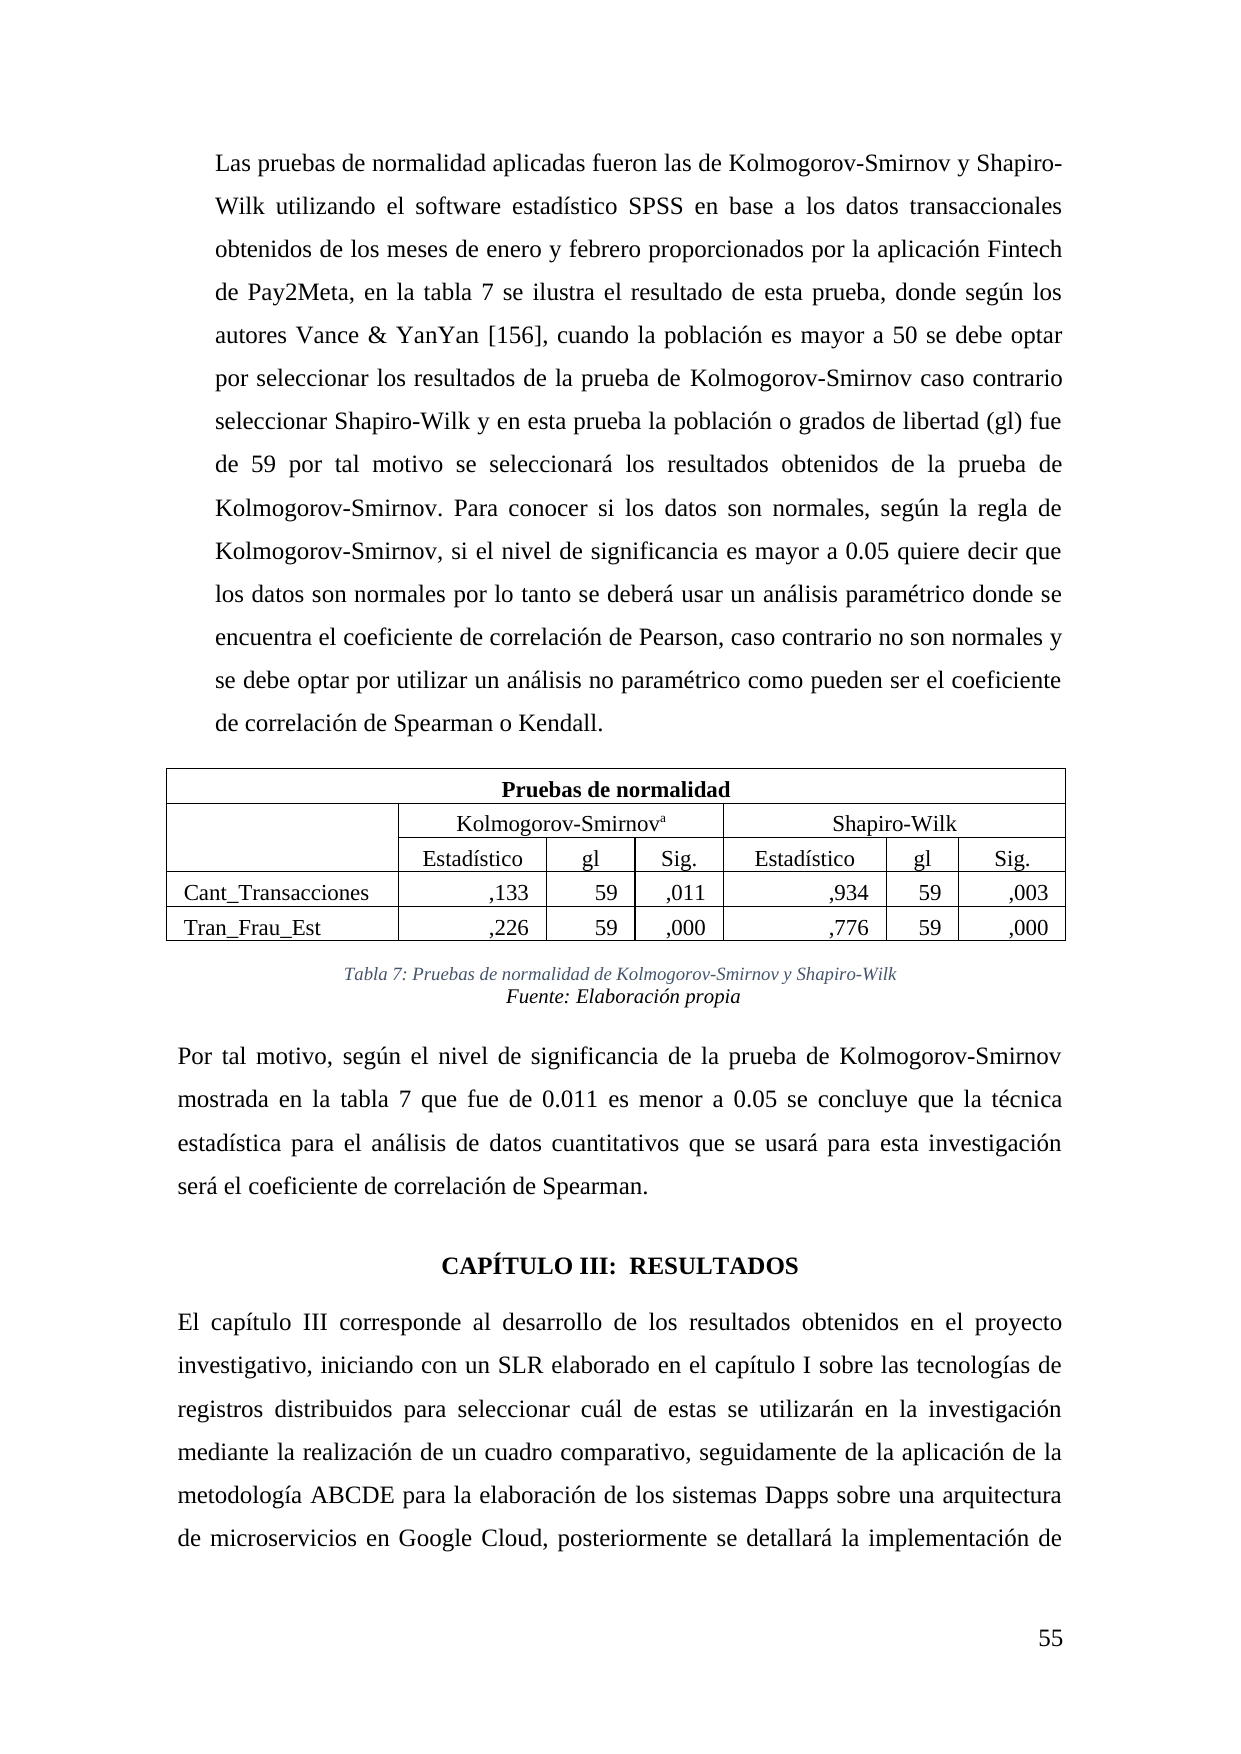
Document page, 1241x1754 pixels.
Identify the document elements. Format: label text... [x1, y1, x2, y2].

text CAPÍTULO III: RESULTADOS [177, 1251, 1063, 1280]
table_cell ,226 [399, 907, 546, 940]
table_cell gl [887, 838, 958, 871]
table_cell [167, 804, 398, 871]
table_cell Cant_Transacciones [167, 872, 398, 906]
table_cell gl [547, 838, 634, 871]
table_cell ,776 [724, 907, 886, 940]
text Por tal motivo, según el nivel de significancia de la prueba de Kolmogorov-Smirnov mostrada en la tabla 7 que fue de 0.011 es menor a 0.05 se concluye que la técnica estadística para el análisis de datos cuantitativos que se usará para esta investigación será el coeficiente de correlación de Spearman. [177, 1041, 1063, 1199]
table_cell Sig. [959, 838, 1065, 871]
table_cell Estadístico [399, 838, 546, 871]
table_cell ,011 [636, 872, 723, 906]
table_cell Sig. [636, 838, 723, 871]
table_cell 59 [887, 872, 958, 906]
table_cell ,133 [399, 872, 546, 906]
text Fuente: Elaboración propia [177, 984, 1063, 1008]
table_cell Tran_Frau_Est [167, 907, 398, 940]
table_cell 59 [547, 907, 634, 940]
table_cell Estadístico [724, 838, 886, 871]
text Las pruebas de normalidad aplicadas fueron las de Kolmogorov-Smirnov y Shapiro-Wilk utilizando el software estadístico SPSS en base a los datos transaccionales obtenidos de los meses de enero y febrero proporcionados por la aplicación Fintech de Pay2Meta, en la tabla 7 se ilustra el resultado de esta prueba, donde según los autores Vance & YanYan , cuando la población es mayor a 50 se debe optar por seleccionar los resultados de la prueba de Kolmogorov-Smirnov caso contrario seleccionar Shapiro-Wilk y en esta prueba la población o grados de libertad (gl) fue de 59 por tal motivo se seleccionará los resultados obtenidos de la prueba de Kolmogorov-Smirnov. Para conocer si los datos son normales, según la regla de Kolmogorov-Smirnov, si el nivel de significancia es mayor a 0.05 quiere decir que los datos son normales por lo tanto se deberá usar un análisis paramétrico donde se encuentra el coeficiente de correlación de Pearson, caso contrario no son normales y se debe optar por utilizar un análisis no paramétrico como pueden ser el coeficiente de correlación de Spearman o Kendall. [215, 148, 1063, 737]
table_cell ,934 [724, 872, 886, 906]
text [177, 1307, 1063, 1552]
table_header Pruebas de normalidad [167, 769, 1065, 802]
table_cell ,000 [959, 907, 1065, 940]
table_cell 59 [547, 872, 634, 906]
table_cell Shapiro-Wilk [724, 804, 1065, 837]
table_cell Kolmogorov-Smirnova [399, 804, 723, 837]
table_cell 59 [887, 907, 958, 940]
table_cell ,000 [636, 907, 723, 940]
table_cell ,003 [959, 872, 1065, 906]
